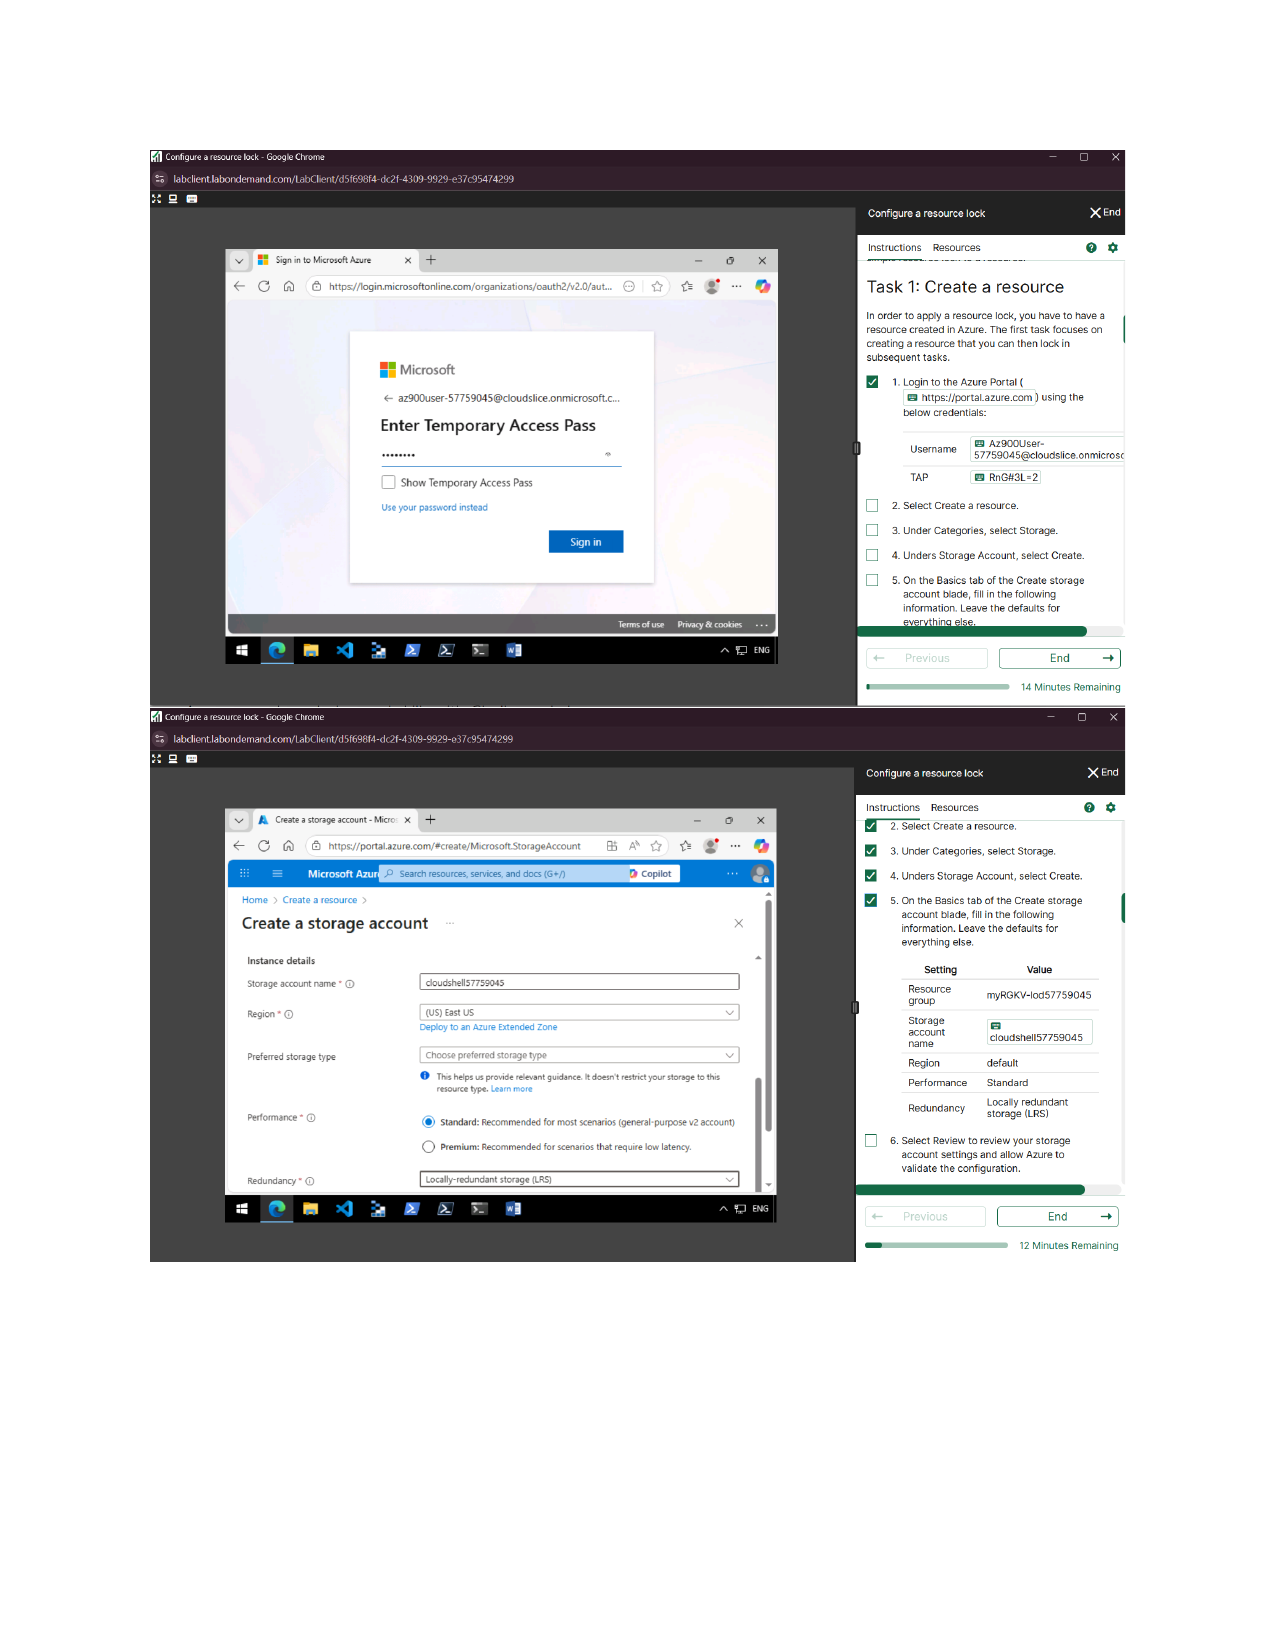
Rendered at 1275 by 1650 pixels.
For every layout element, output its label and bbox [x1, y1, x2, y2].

picture [150, 150, 1125, 707]
picture [150, 708, 1125, 1262]
